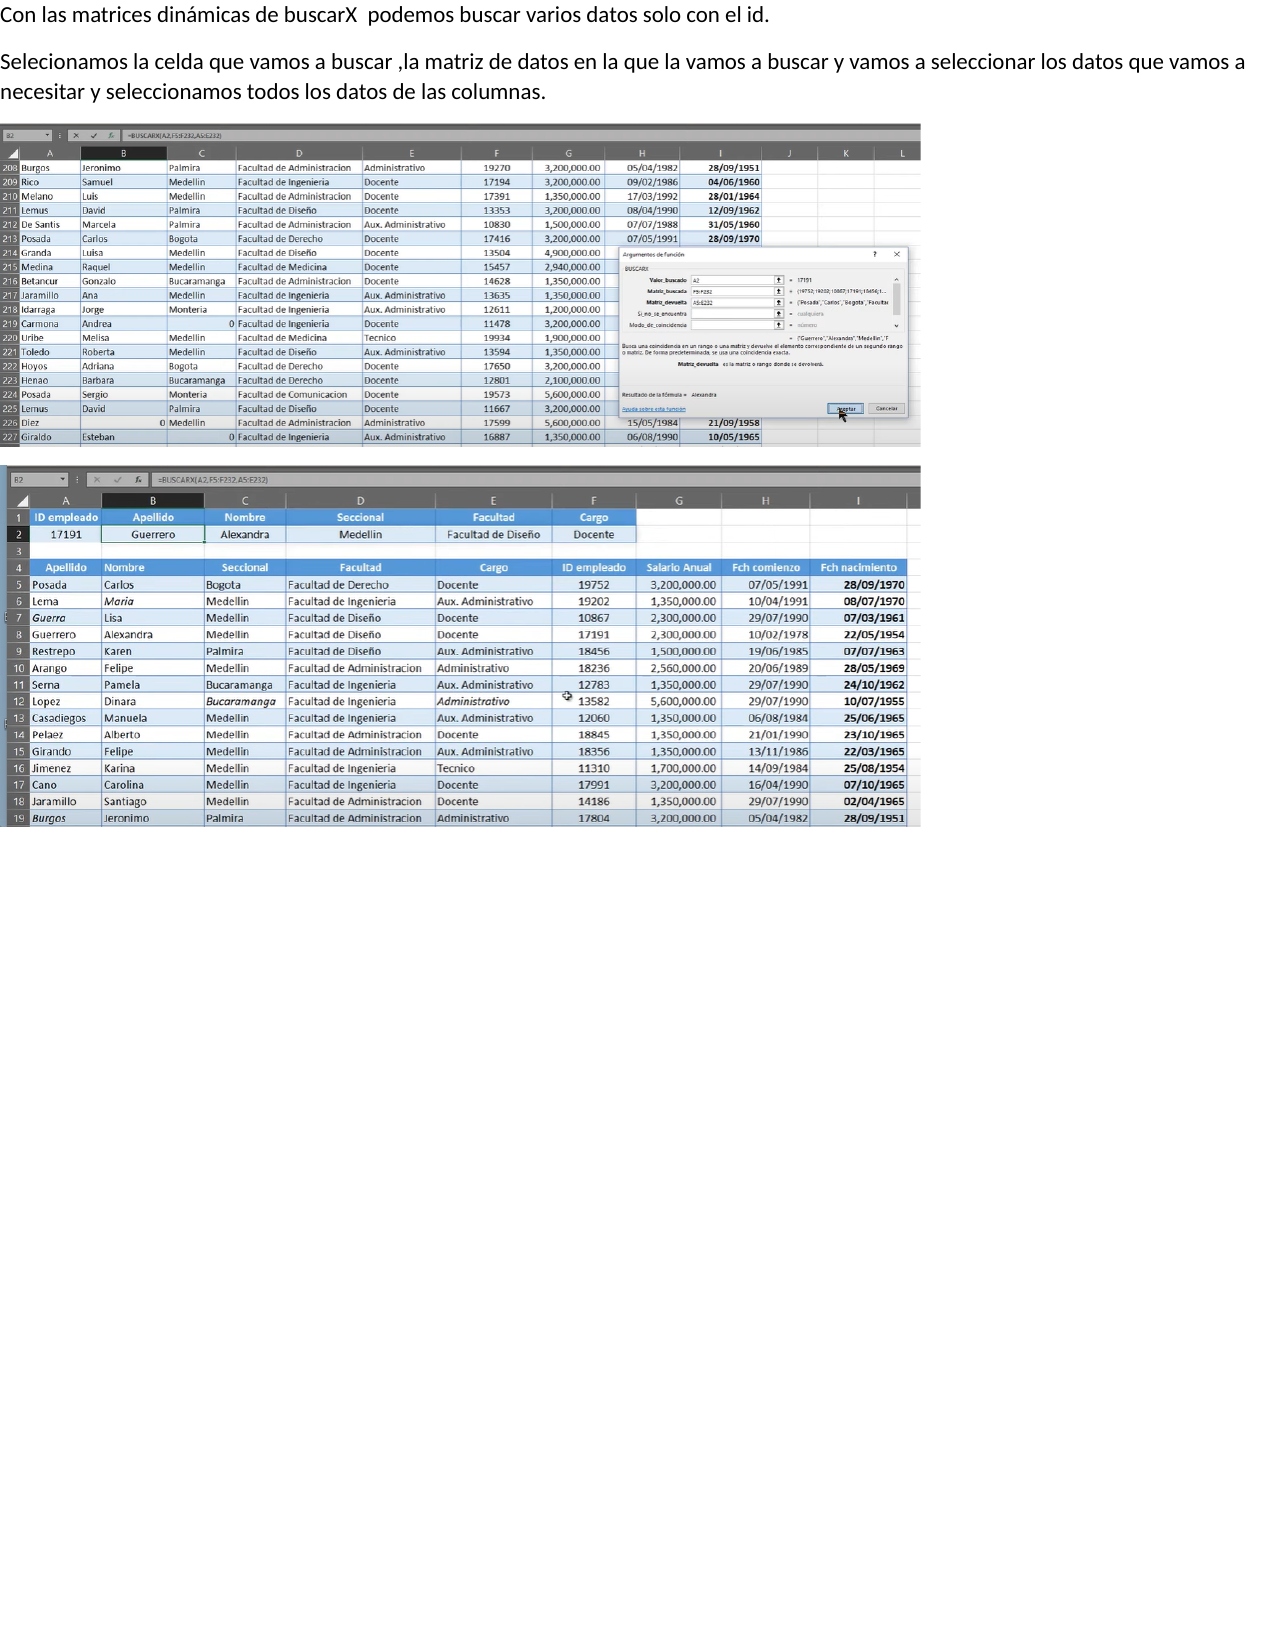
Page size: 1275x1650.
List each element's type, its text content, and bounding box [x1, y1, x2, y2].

text Con las matrices dinámicas de buscarX podemos buscar varios datos solo con el id. [0, 0, 1270, 28]
picture [0, 123, 921, 447]
picture [0, 465, 921, 827]
text Selecionamos la celda que vamos a buscar ,la matriz de datos en la que la vamos a buscar y vamos a seleccionar los datos que vamos a necesitar y seleccionamos todos los datos de las columnas. [0, 47, 1270, 105]
